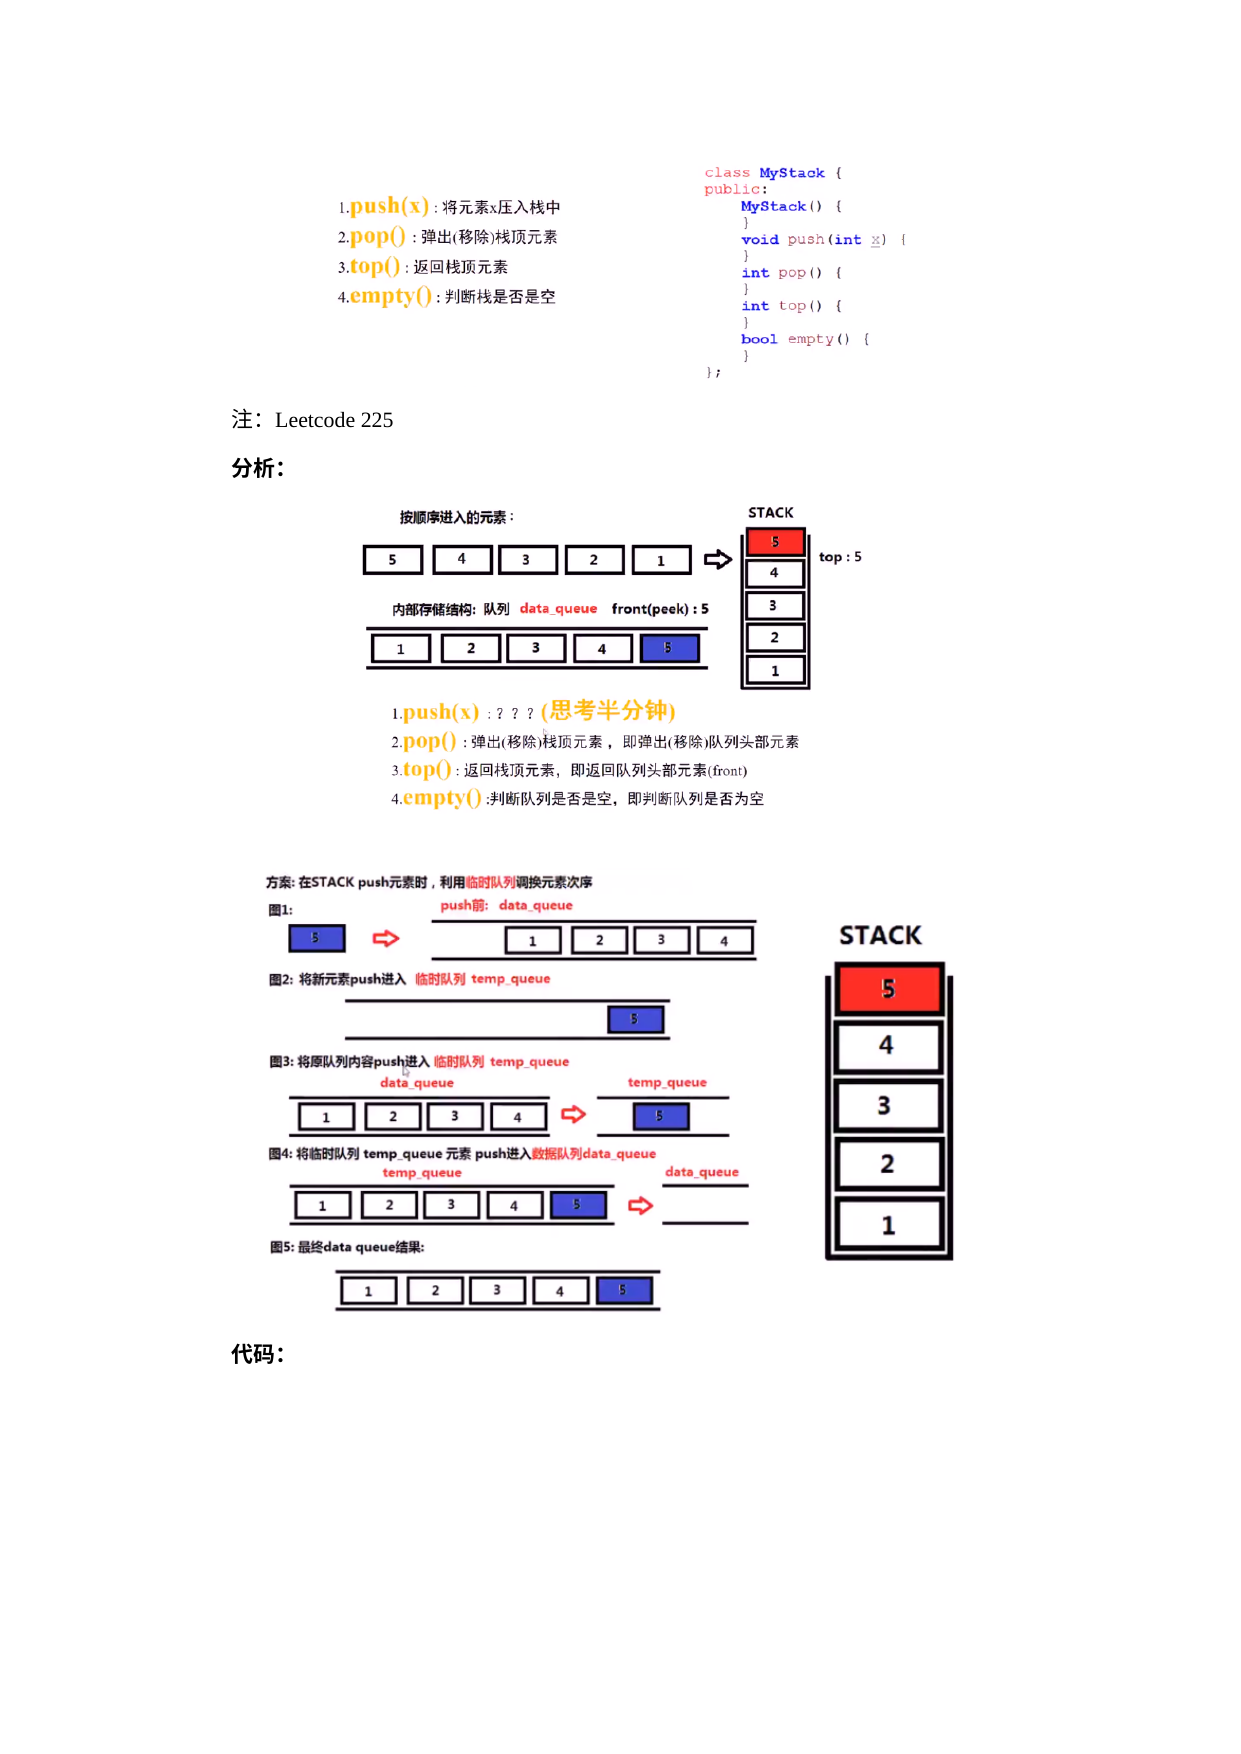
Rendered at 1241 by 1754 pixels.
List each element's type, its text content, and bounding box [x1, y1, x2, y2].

text 代码： [187, 1336, 1053, 1369]
text 注：Leetcode 225 [187, 402, 1053, 434]
text 分析： [187, 450, 1053, 483]
picture [351, 498, 890, 825]
picture [327, 162, 913, 387]
picture [251, 868, 990, 1317]
